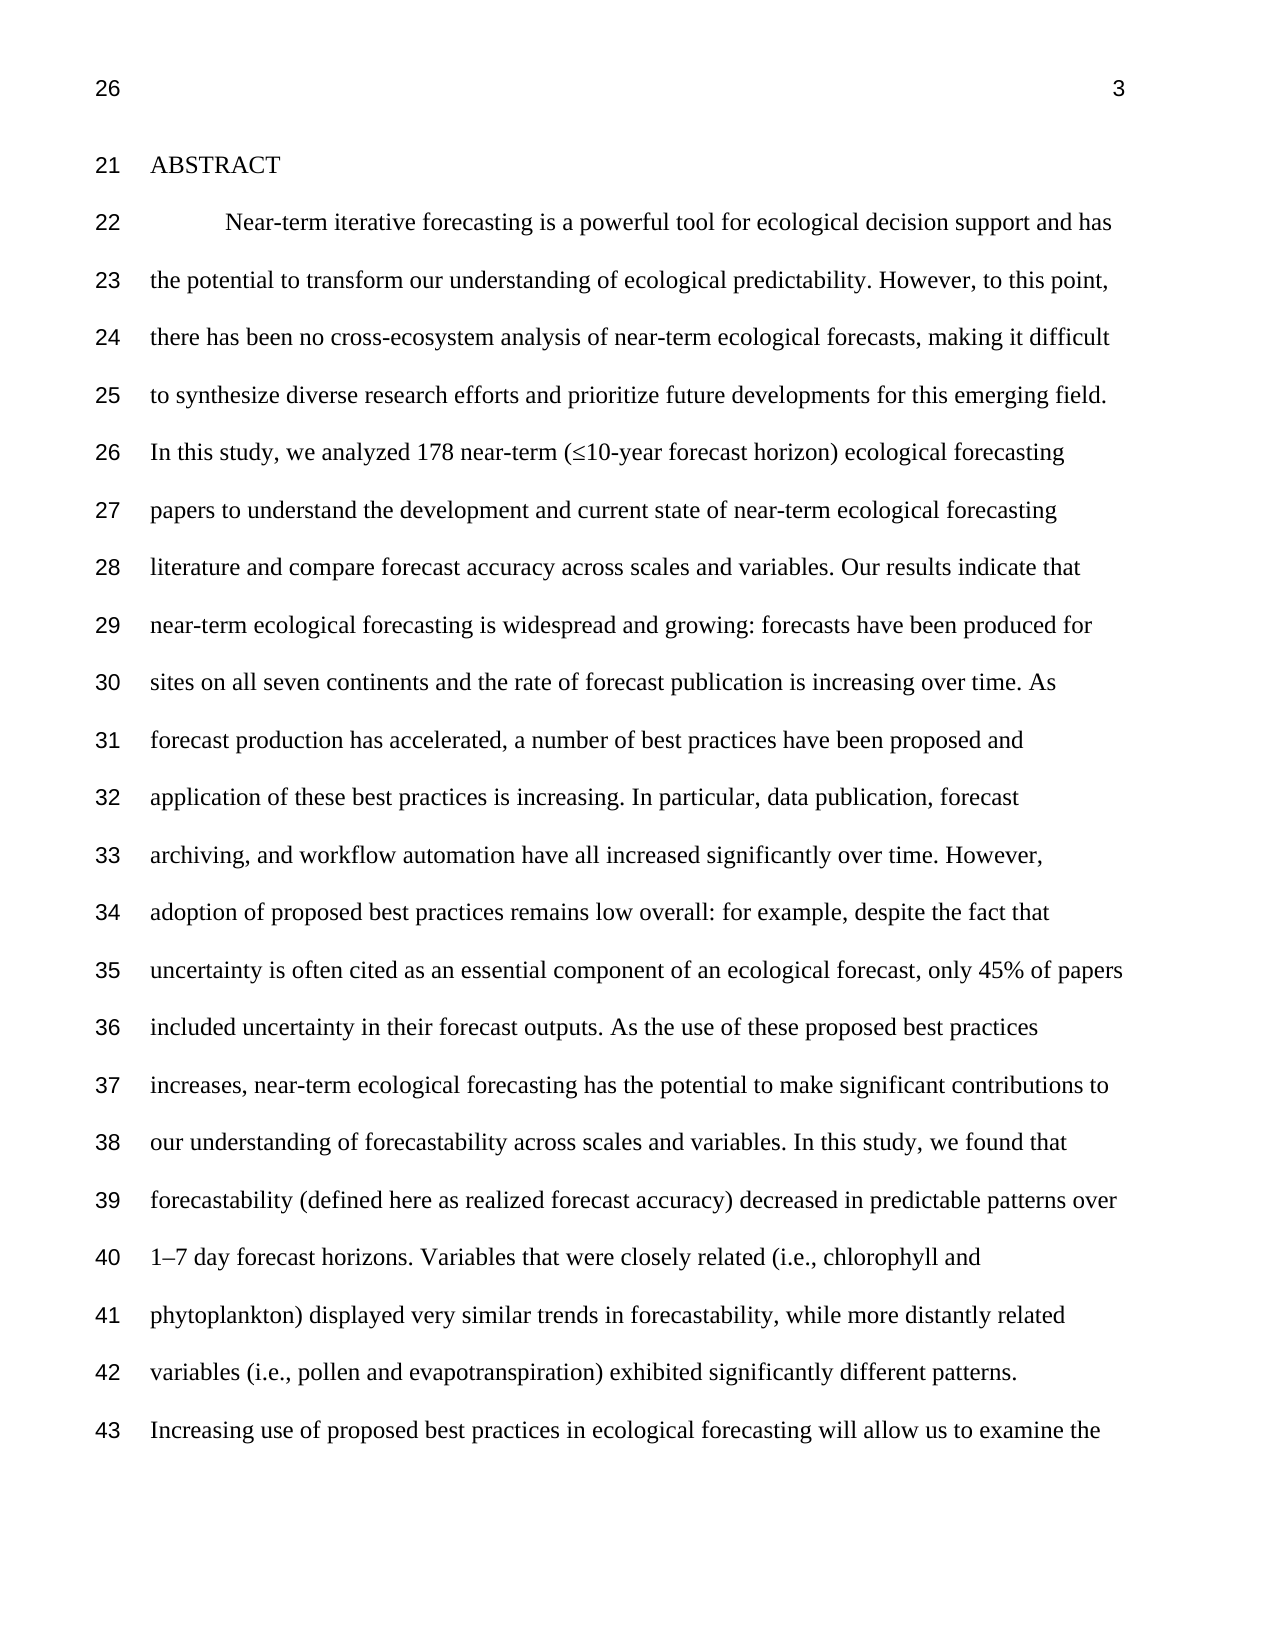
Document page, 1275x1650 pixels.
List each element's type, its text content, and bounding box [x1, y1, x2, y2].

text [150, 207, 1125, 1444]
subtitle ABSTRACT [150, 150, 1125, 179]
